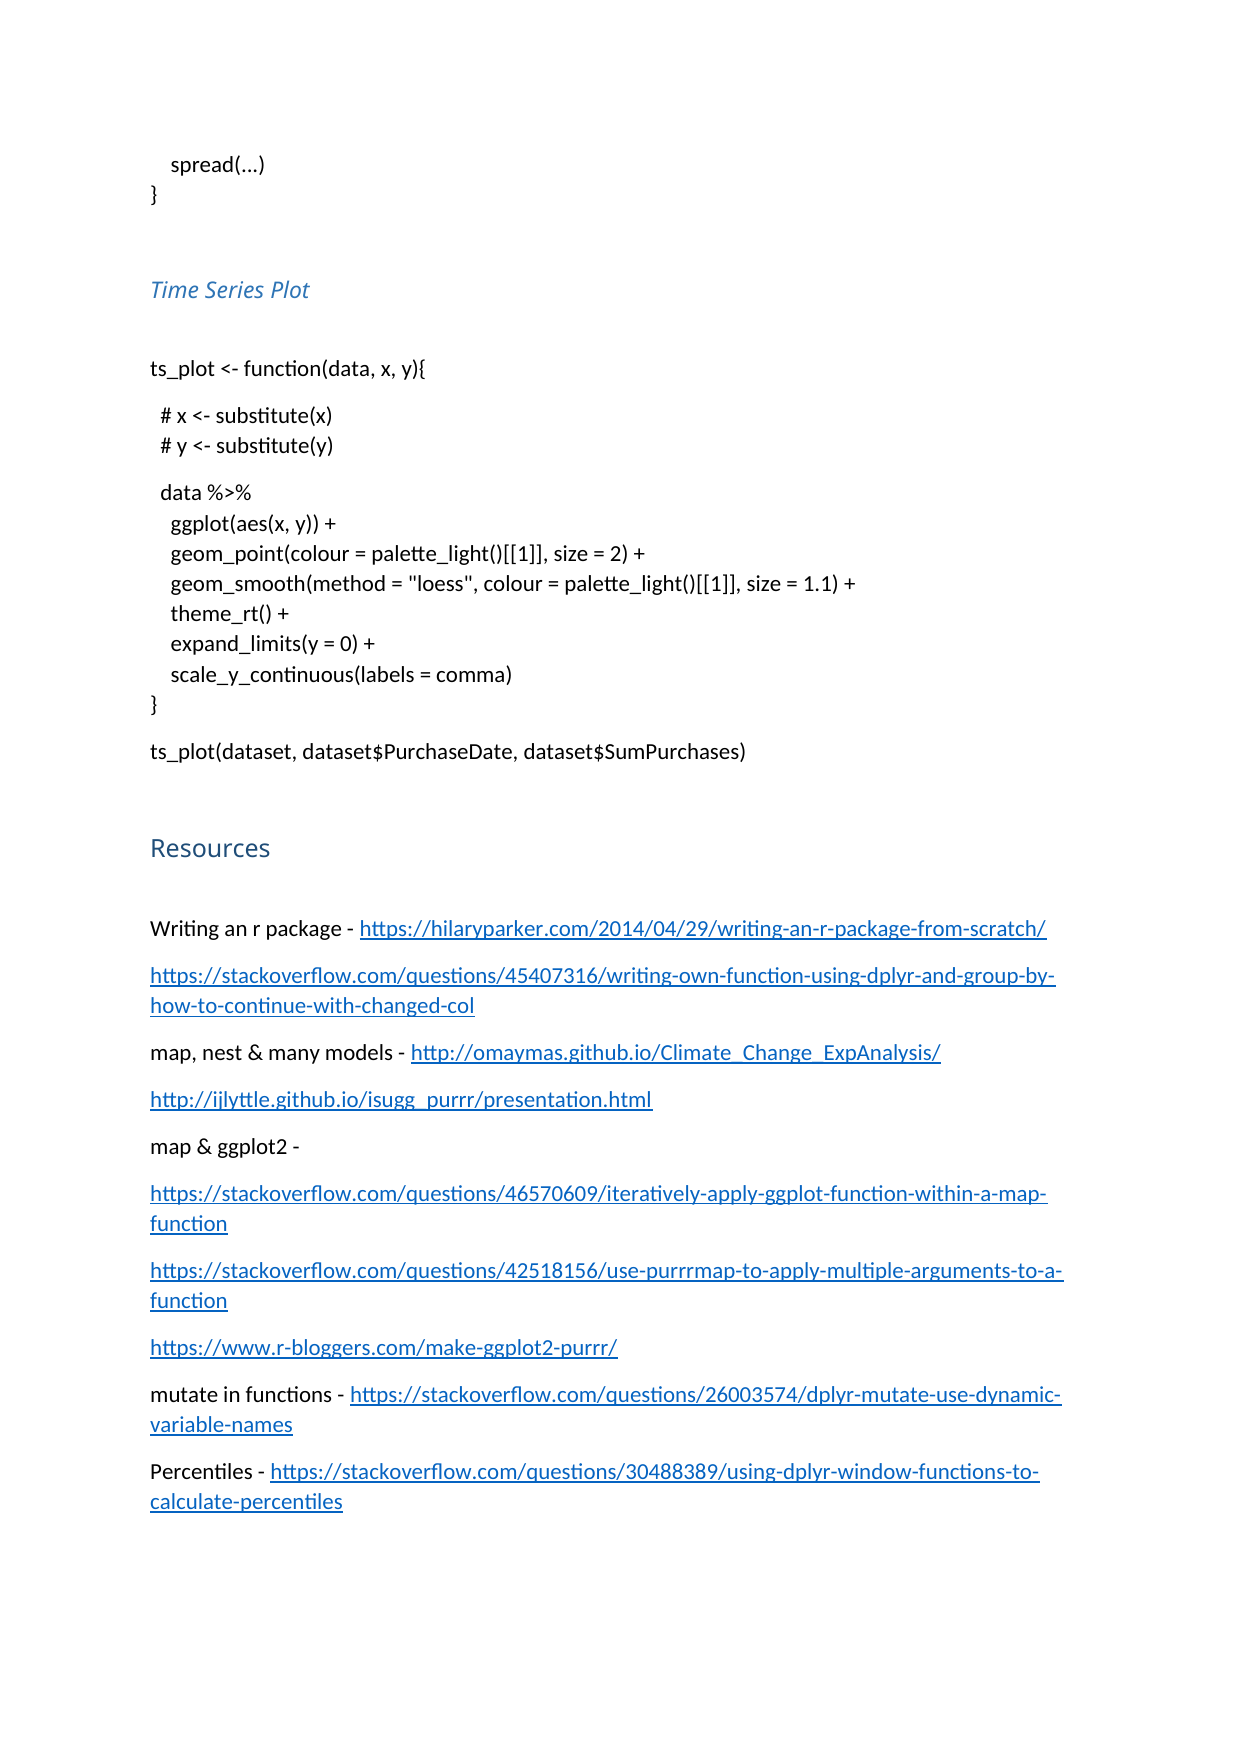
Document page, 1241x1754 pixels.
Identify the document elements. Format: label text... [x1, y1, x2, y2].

text https://stackoverflow.com/questions/45407316/writing-own-function-using-dplyr-and-group-by-how-to-continue-with-changed-col [150, 961, 1090, 1019]
text Percentiles - https://stackoverflow.com/questions/30488389/using-dplyr-window-functions-to-calculate-percentiles [150, 1457, 1090, 1515]
text data %>% ggplot(aes(x, y)) + geom_point(colour = palette_light()[[1]], size = 2) + geom_smooth(method = "loess", colour = palette_light()[[1]], size = 1.1) + theme_rt() + expand_limits(y = 0) + scale_y_continuous(labels = comma) } [150, 478, 1090, 718]
subtitle Resources [150, 831, 1090, 865]
text # x <- substitute(x) # y <- substitute(y) [150, 401, 1090, 460]
text ts_plot(dataset, dataset$PurchaseDate, dataset$SumPurchases) [150, 737, 1090, 765]
text https://www.r-bloggers.com/make-ggplot2-purrr/ [150, 1333, 1090, 1361]
text https://stackoverflow.com/questions/46570609/iteratively-apply-ggplot-function-within-a-map-function [150, 1179, 1090, 1237]
text map & ggplot2 - [150, 1132, 1090, 1160]
text mutate in functions - https://stackoverflow.com/questions/26003574/dplyr-mutate-use-dynamic-variable-names [150, 1380, 1090, 1438]
text Writing an r package - https://hilaryparker.com/2014/04/29/writing-an-r-package-from-scratch/ [150, 914, 1090, 942]
text http://ijlyttle.github.io/isugg_purrr/presentation.html [150, 1085, 1090, 1113]
text https://stackoverflow.com/questions/42518156/use-purrrmap-to-apply-multiple-arguments-to-a-function [150, 1256, 1090, 1314]
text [150, 150, 1090, 208]
text ts_plot <- function(data, x, y){ [150, 354, 1090, 383]
text map, nest & many models - http://omaymas.github.io/Climate_Change_ExpAnalysis/ [150, 1038, 1090, 1066]
subtitle Time Series Plot [150, 274, 1090, 305]
